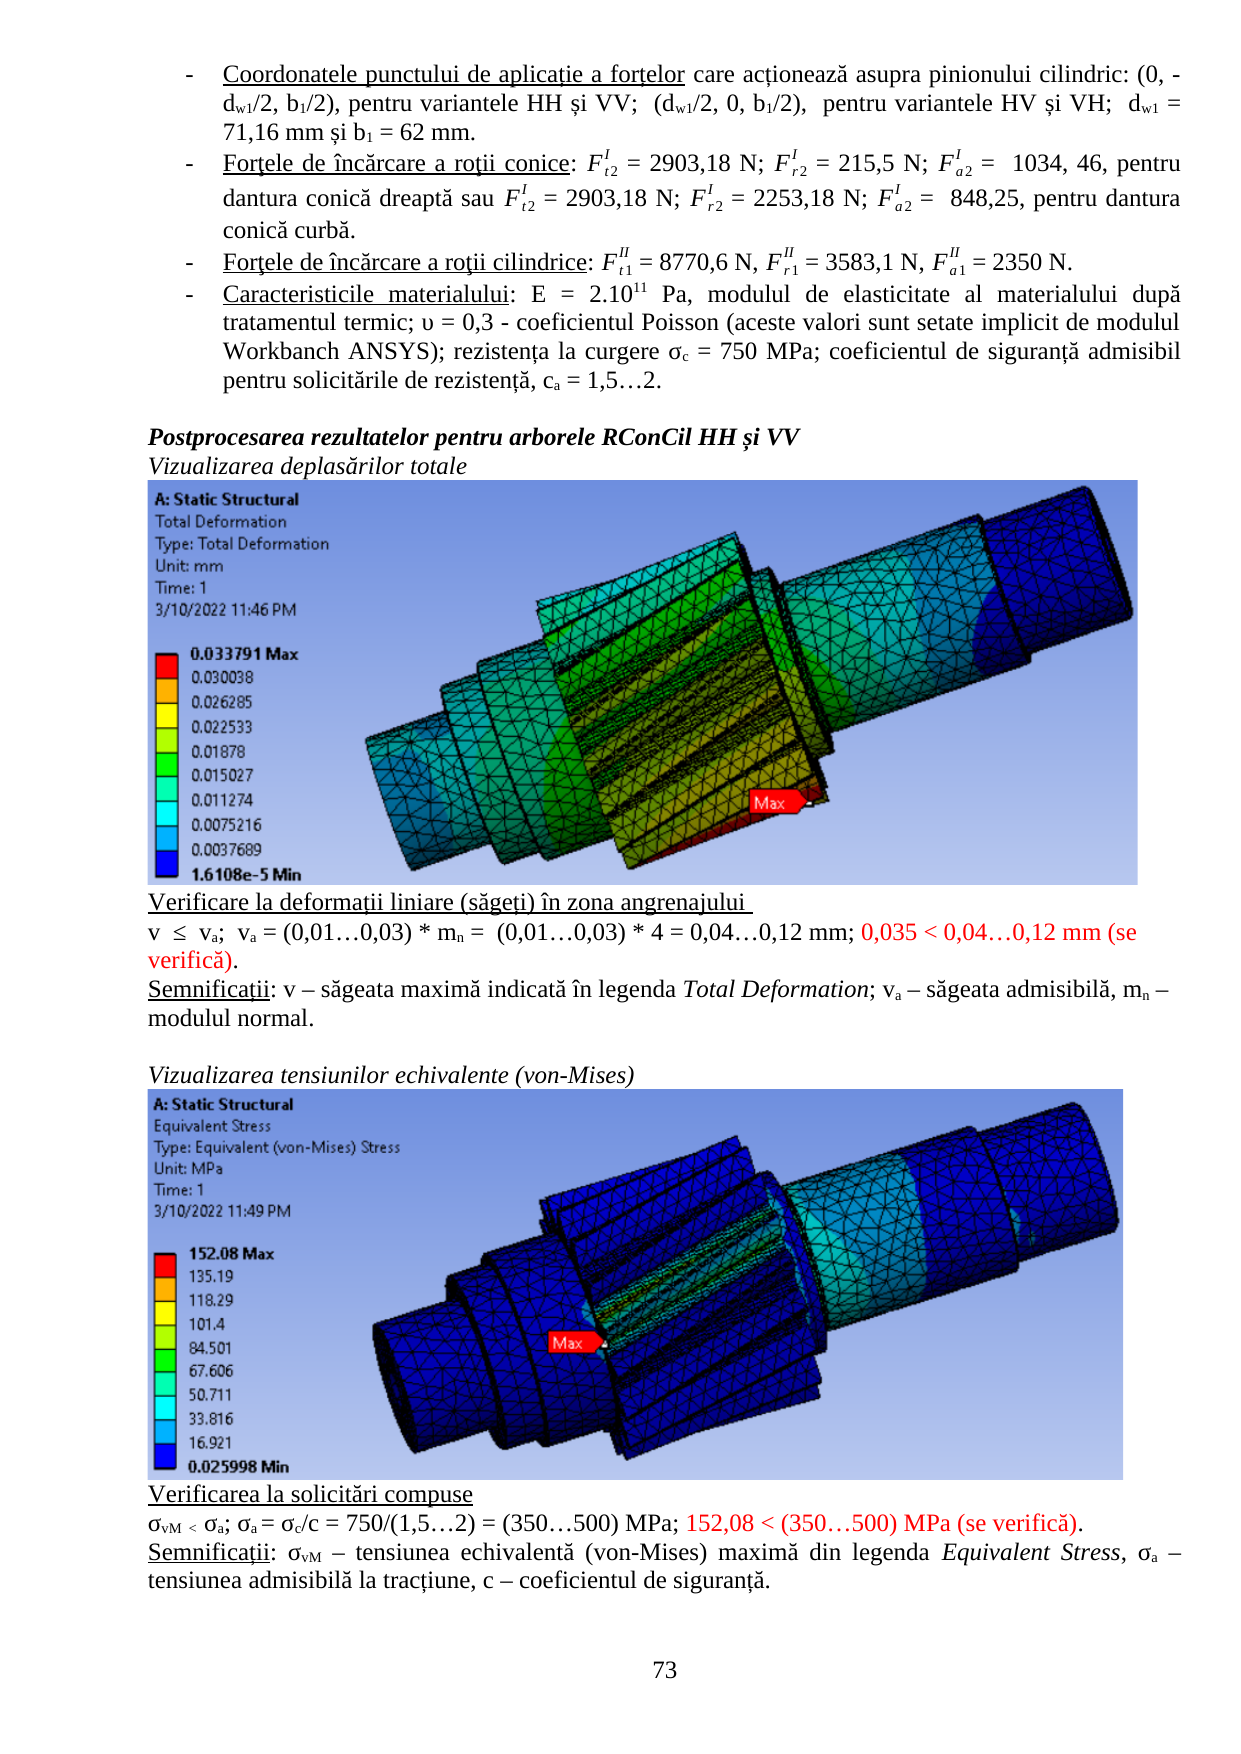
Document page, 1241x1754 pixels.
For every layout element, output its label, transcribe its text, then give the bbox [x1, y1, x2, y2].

text Semnificații: σvM – tensiunea echivalentă (von-Mises) maximă din legenda Equivalent Stress, σa – tensiunea admisibilă la tracțiune, c – coeficientul de siguranță. [148, 1537, 1181, 1594]
text Verificarea la solicitări compuse [148, 1479, 1181, 1508]
text σvM < σa; σa = σc/c = 750/(1,5…2) = (350…500) MPa; 152,08 < (350…500) MPa (se verifică). [148, 1508, 1181, 1537]
text Vizualizarea tensiunilor echivalente (von-Mises) [148, 1061, 1181, 1089]
list Forţele de încărcare a roţii conice: = 2903,18 N; = 215,5 N; = 1034, 46, pentru dantura conică dreaptă sau = 2903,18 N; = 2253,18 N; = 848,25, pentru dantura conică curbă. [185, 145, 1181, 244]
list Coordonatele punctului de aplicație a forțelor care acționează asupra pinionului cilindric: (0, - dw1/2, b1/2), pentru variantele HH și VV; (dw1/2, 0, b1/2), pentru variantele HV și VH; dw1 = 71,16 mm și b1 = 62 mm. [185, 59, 1181, 145]
text v ≤ va; va = (0,01…0,03) * mn = (0,01…0,03) * 4 = 0,04…0,12 mm; 0,035 < 0,04…0,12 mm (se verifică). [148, 917, 1181, 974]
text Vizualizarea deplasărilor totale [148, 451, 1181, 480]
picture [147, 480, 1138, 885]
text Semnificații: v – săgeata maximă indicată în legenda Total Deformation; va – săgeata admisibilă, mn – modulul normal. [148, 974, 1181, 1032]
list Forţele de încărcare a roţii cilindrice: = 8770,6 N, = 3583,1 N, = 2350 N. [185, 244, 1181, 279]
picture [147, 1089, 1124, 1480]
text Postprocesarea rezultatelor pentru arborele RConCil HH și VV [148, 422, 1181, 451]
list Caracteristicile materialului: E = 2.1011 Pa, modulul de elasticitate al materialului după tratamentul termic; υ = 0,3 - coeficientul Poisson (aceste valori sunt setate implicit de modulul Workbanch ANSYS); rezistența la curgere σc = 750 MPa; coeficientul de siguranță admisibil pentru solicitările de rezistență, ca = 1,5…2. [185, 279, 1181, 394]
